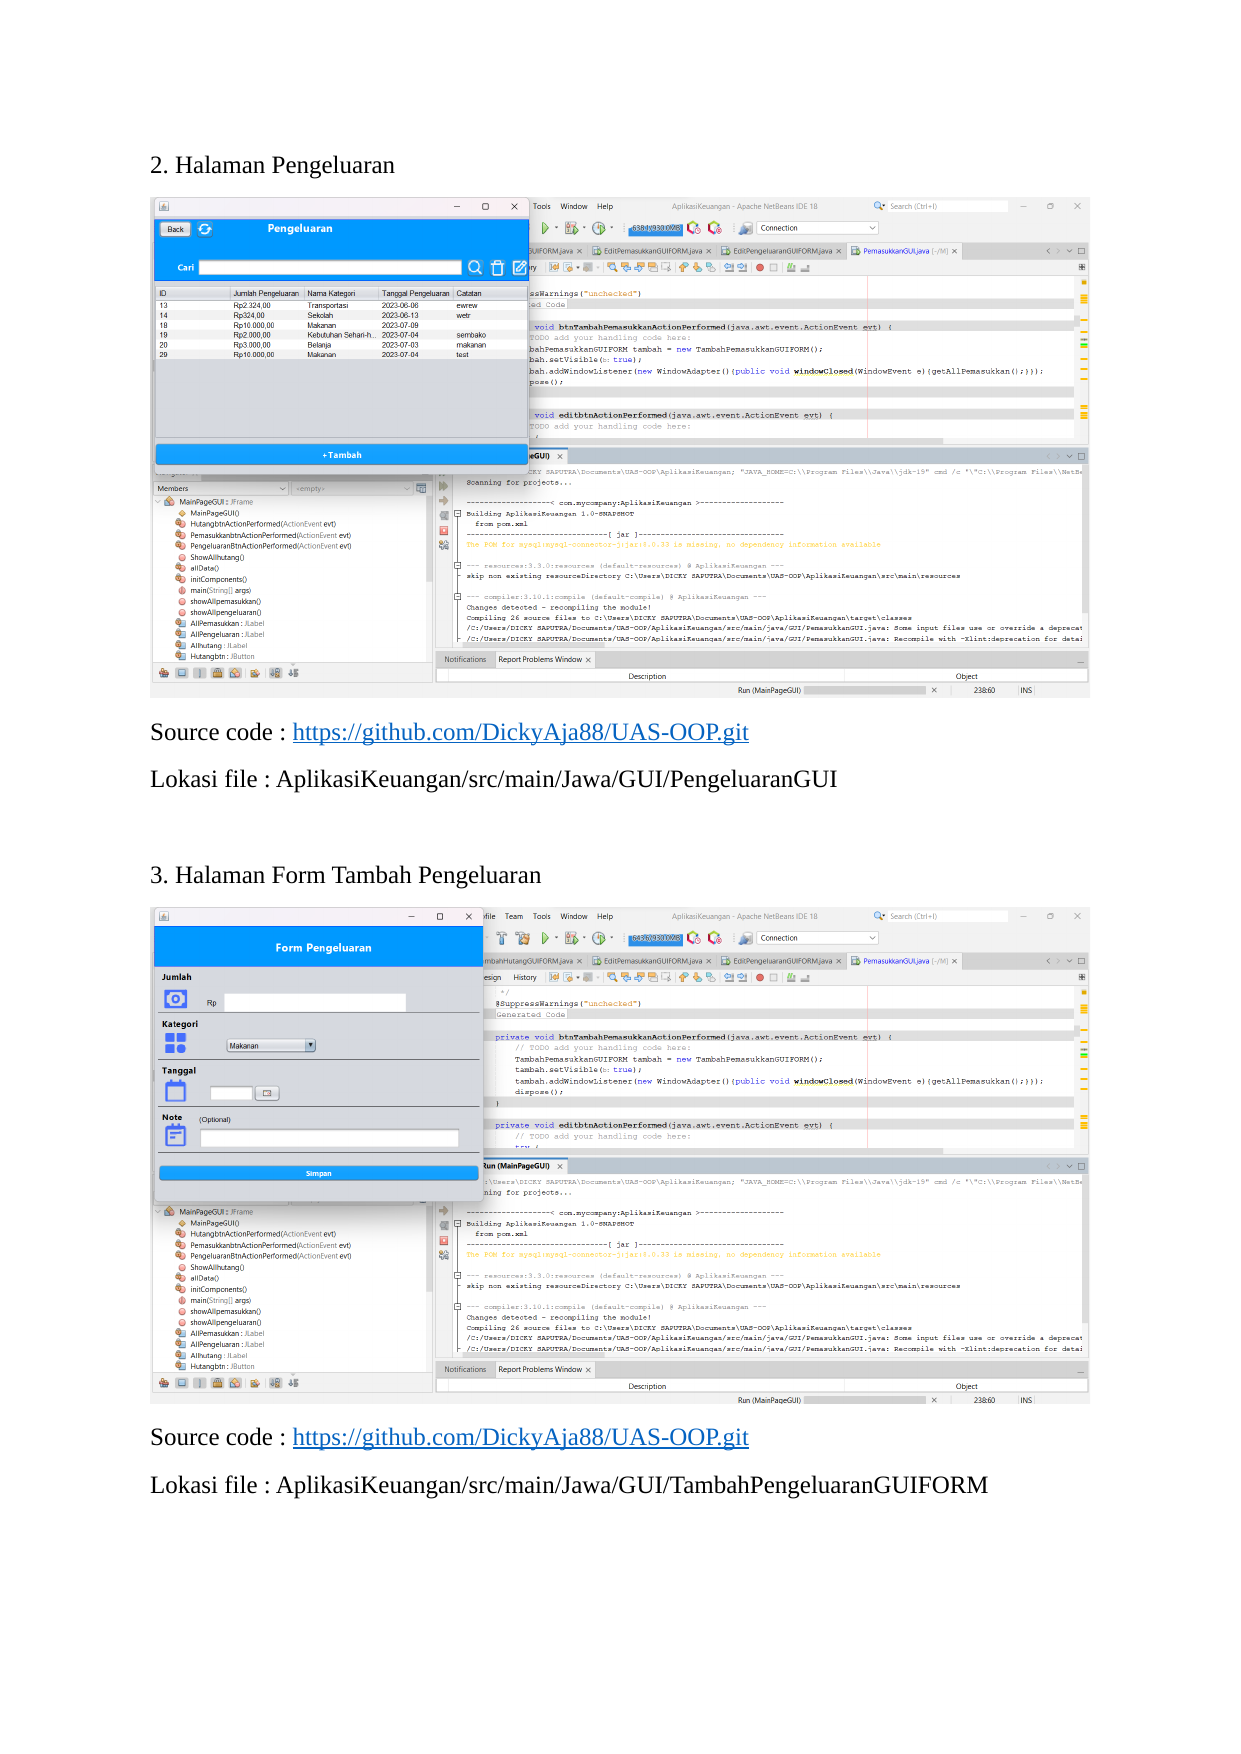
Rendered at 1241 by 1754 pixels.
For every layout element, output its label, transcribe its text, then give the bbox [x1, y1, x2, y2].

text 3. Halaman Form Tambah Pengeluaran [150, 860, 1090, 888]
text 2. Halaman Pengeluaran [150, 150, 1090, 179]
text Source code : https://github.com/DickyAja88/UAS-OOP.git [150, 1422, 1090, 1451]
picture [150, 197, 1091, 698]
text Lokasi file : AplikasiKeuangan/src/main/Jawa/GUI/TambahPengeluaranGUIFORM [150, 1470, 1090, 1499]
picture [150, 907, 1091, 1404]
text Lokasi file : AplikasiKeuangan/src/main/Jawa/GUI/PengeluaranGUI [150, 764, 1090, 793]
text Source code : https://github.com/DickyAja88/UAS-OOP.git [150, 717, 1090, 745]
